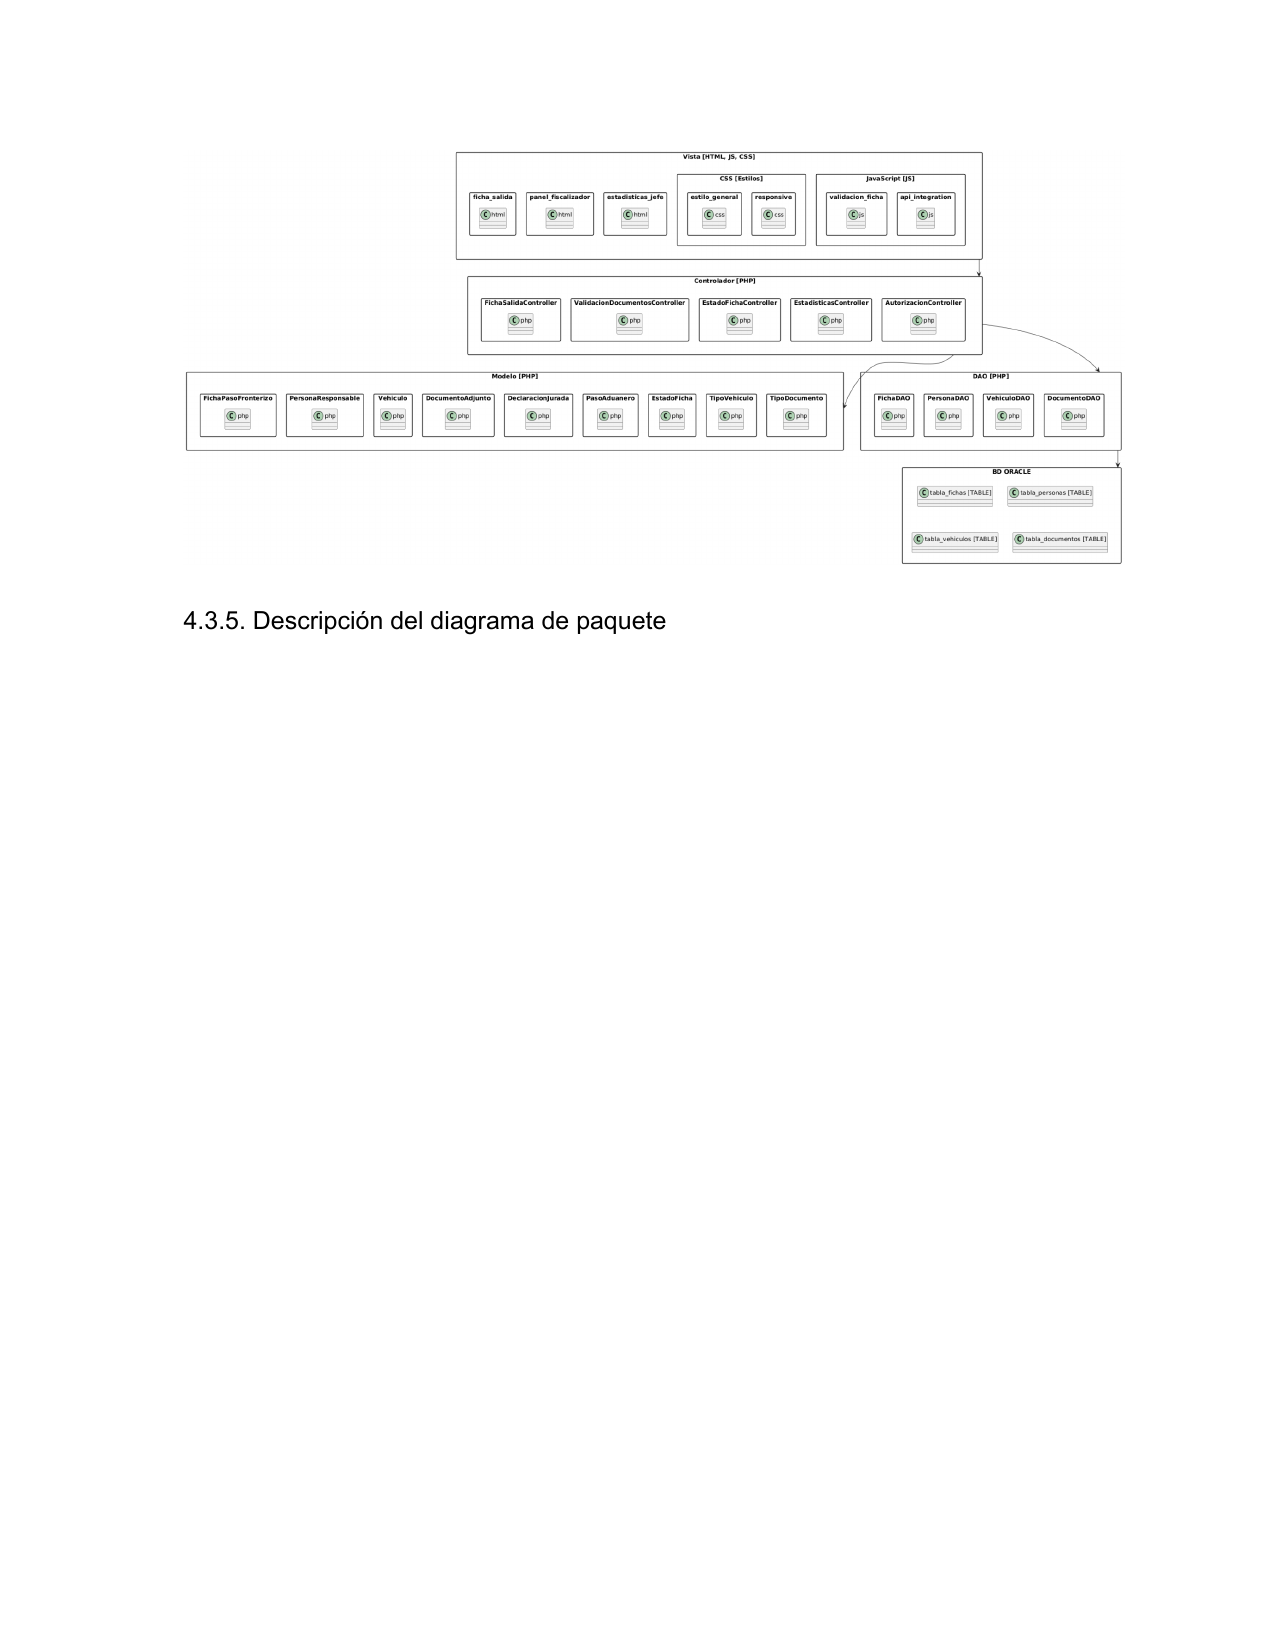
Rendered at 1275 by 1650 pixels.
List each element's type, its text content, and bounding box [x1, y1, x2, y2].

subtitle 4.3.5. Descripción del diagrama de paquete [183, 606, 1125, 634]
picture [183, 150, 1125, 565]
